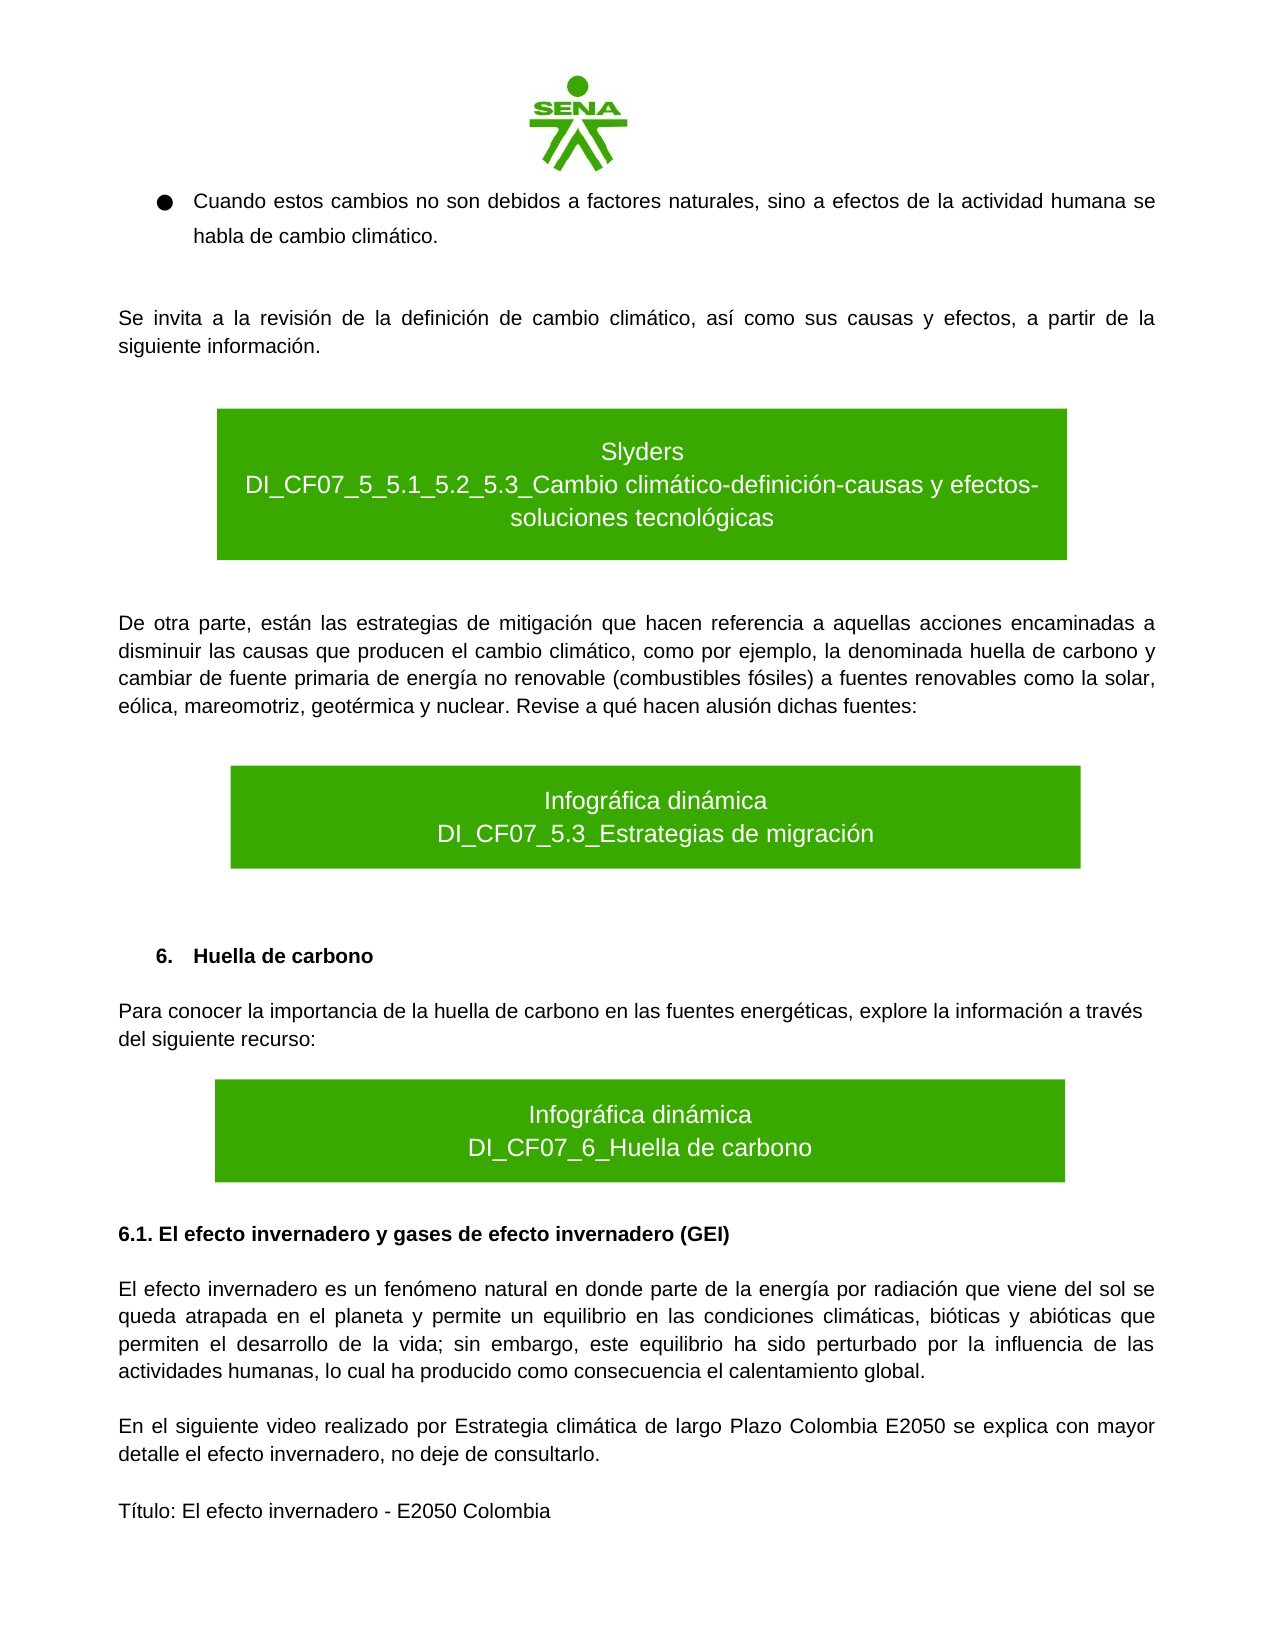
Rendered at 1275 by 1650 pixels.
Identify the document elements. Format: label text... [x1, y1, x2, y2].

text En el siguiente video realizado por Estrategia climática de largo Plazo Colombia E2050 se explica con mayor detalle el efecto invernadero, no deje de consultarlo. [118, 1414, 1157, 1466]
text Para conocer la importancia de la huella de carbono en las fuentes energéticas, explore la información a través del siguiente recurso: [118, 999, 1157, 1050]
text De otra parte, están las estrategias de mitigación que hacen referencia a aquellas acciones encaminadas a disminuir las causas que producen el cambio climático, como por ejemplo, la denominada huella de carbono y cambiar de fuente primaria de energía no renovable (combustibles fósiles) a fuentes renovables como la solar, eólica, mareomotriz, geotérmica y nuclear. Revise a qué hacen alusión dichas fuentes: [118, 611, 1157, 718]
picture [529, 75, 628, 172]
text Título: El efecto invernadero - E2050 Colombia [118, 1497, 1157, 1523]
list Cuando estos cambios no son debidos a factores naturales, sino a efectos de la actividad humana se habla de cambio climático. [156, 177, 1157, 247]
text 6.1. El efecto invernadero y gases de efecto invernadero (GEI) [118, 1222, 1157, 1246]
text El efecto invernadero es un fenómeno natural en donde parte de la energía por radiación que viene del sol se queda atrapada en el planeta y permite un equilibrio en las condiciones climáticas, bióticas y abióticas que permiten el desarrollo de la vida; sin embargo, este equilibrio ha sido perturbado por la influencia de las actividades humanas, lo cual ha producido como consecuencia el calentamiento global. [118, 1277, 1157, 1383]
text Se invita a la revisión de la definición de cambio climático, así como sus causas y efectos, a partir de la siguiente información. [118, 306, 1157, 357]
list Huella de carbono [156, 944, 1157, 968]
